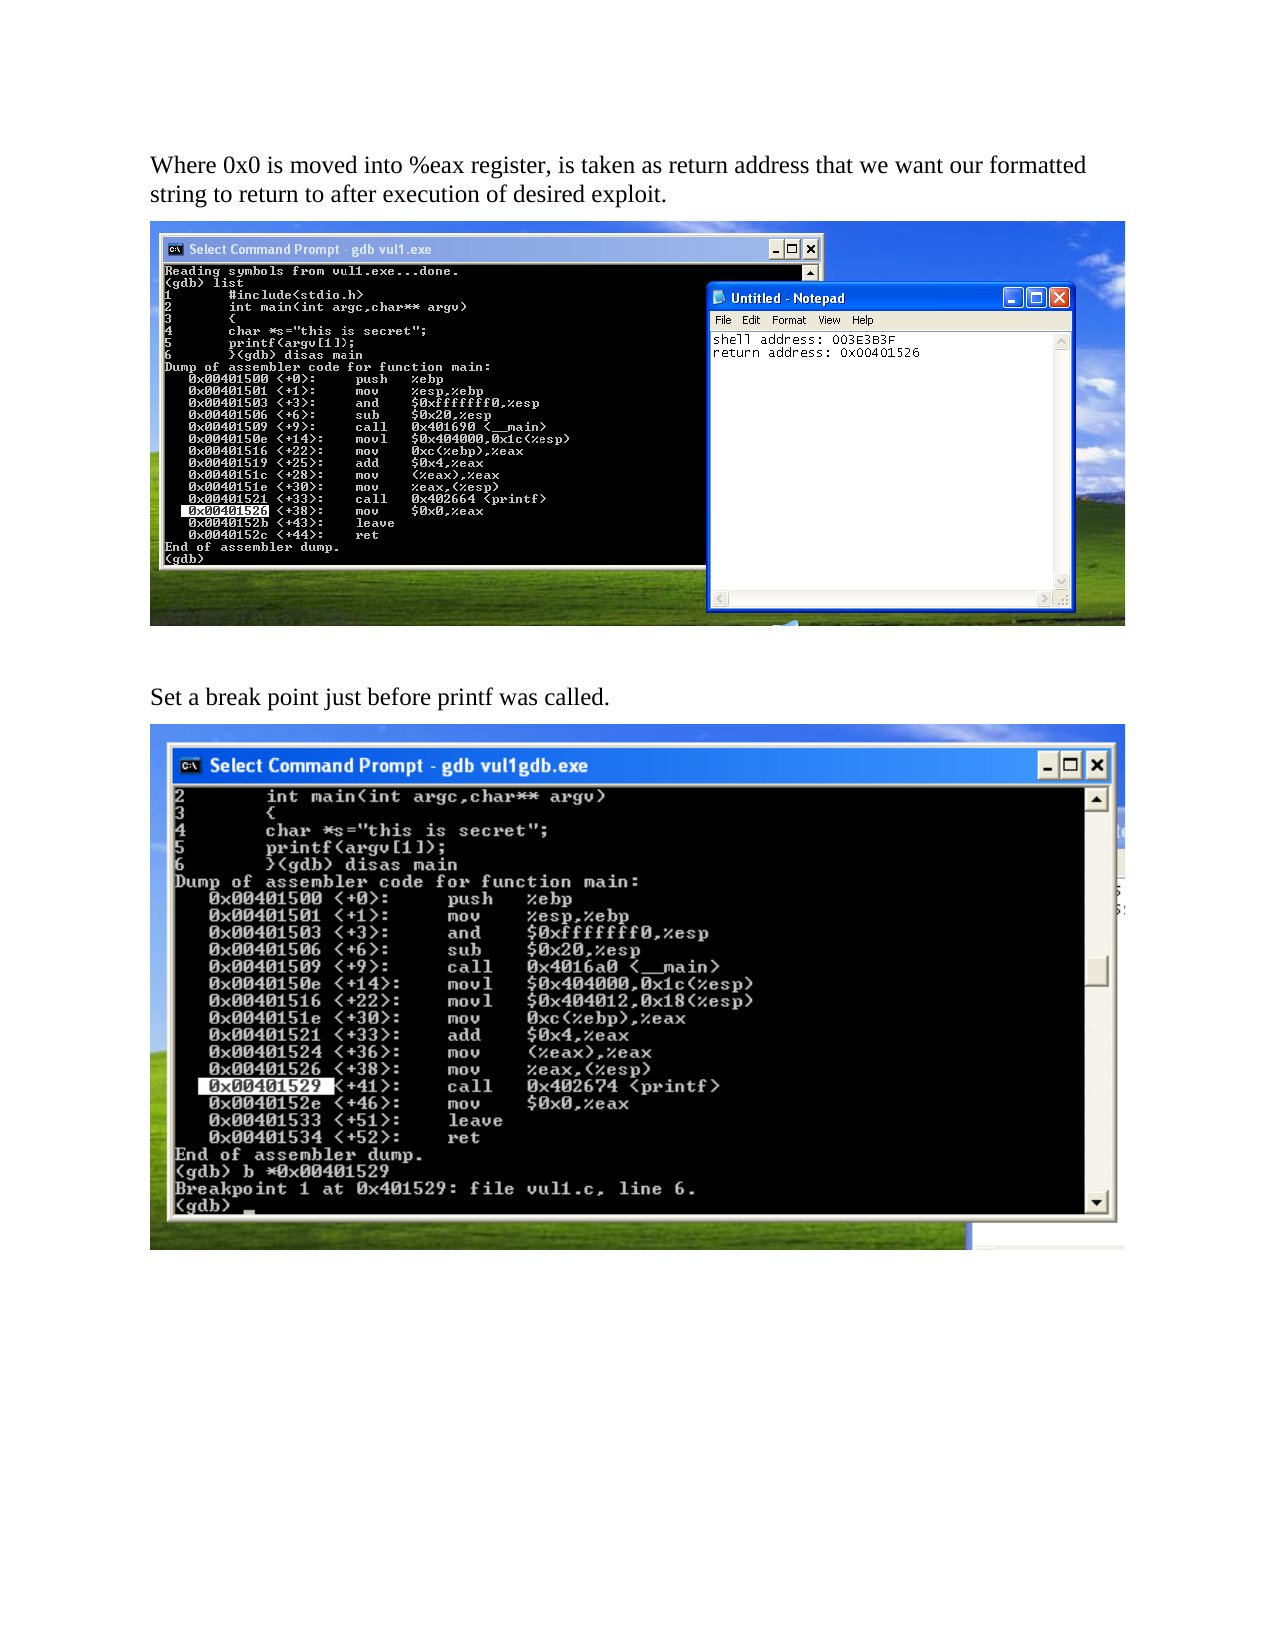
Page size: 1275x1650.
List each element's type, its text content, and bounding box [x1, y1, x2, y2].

picture [150, 221, 1125, 626]
text Set a break point just before printf was called. [150, 682, 1125, 711]
picture [150, 724, 1125, 1250]
text Where 0x0 is moved into %eax register, is taken as return address that we want our formatted string to return to after execution of desired exploit. [150, 150, 1125, 207]
